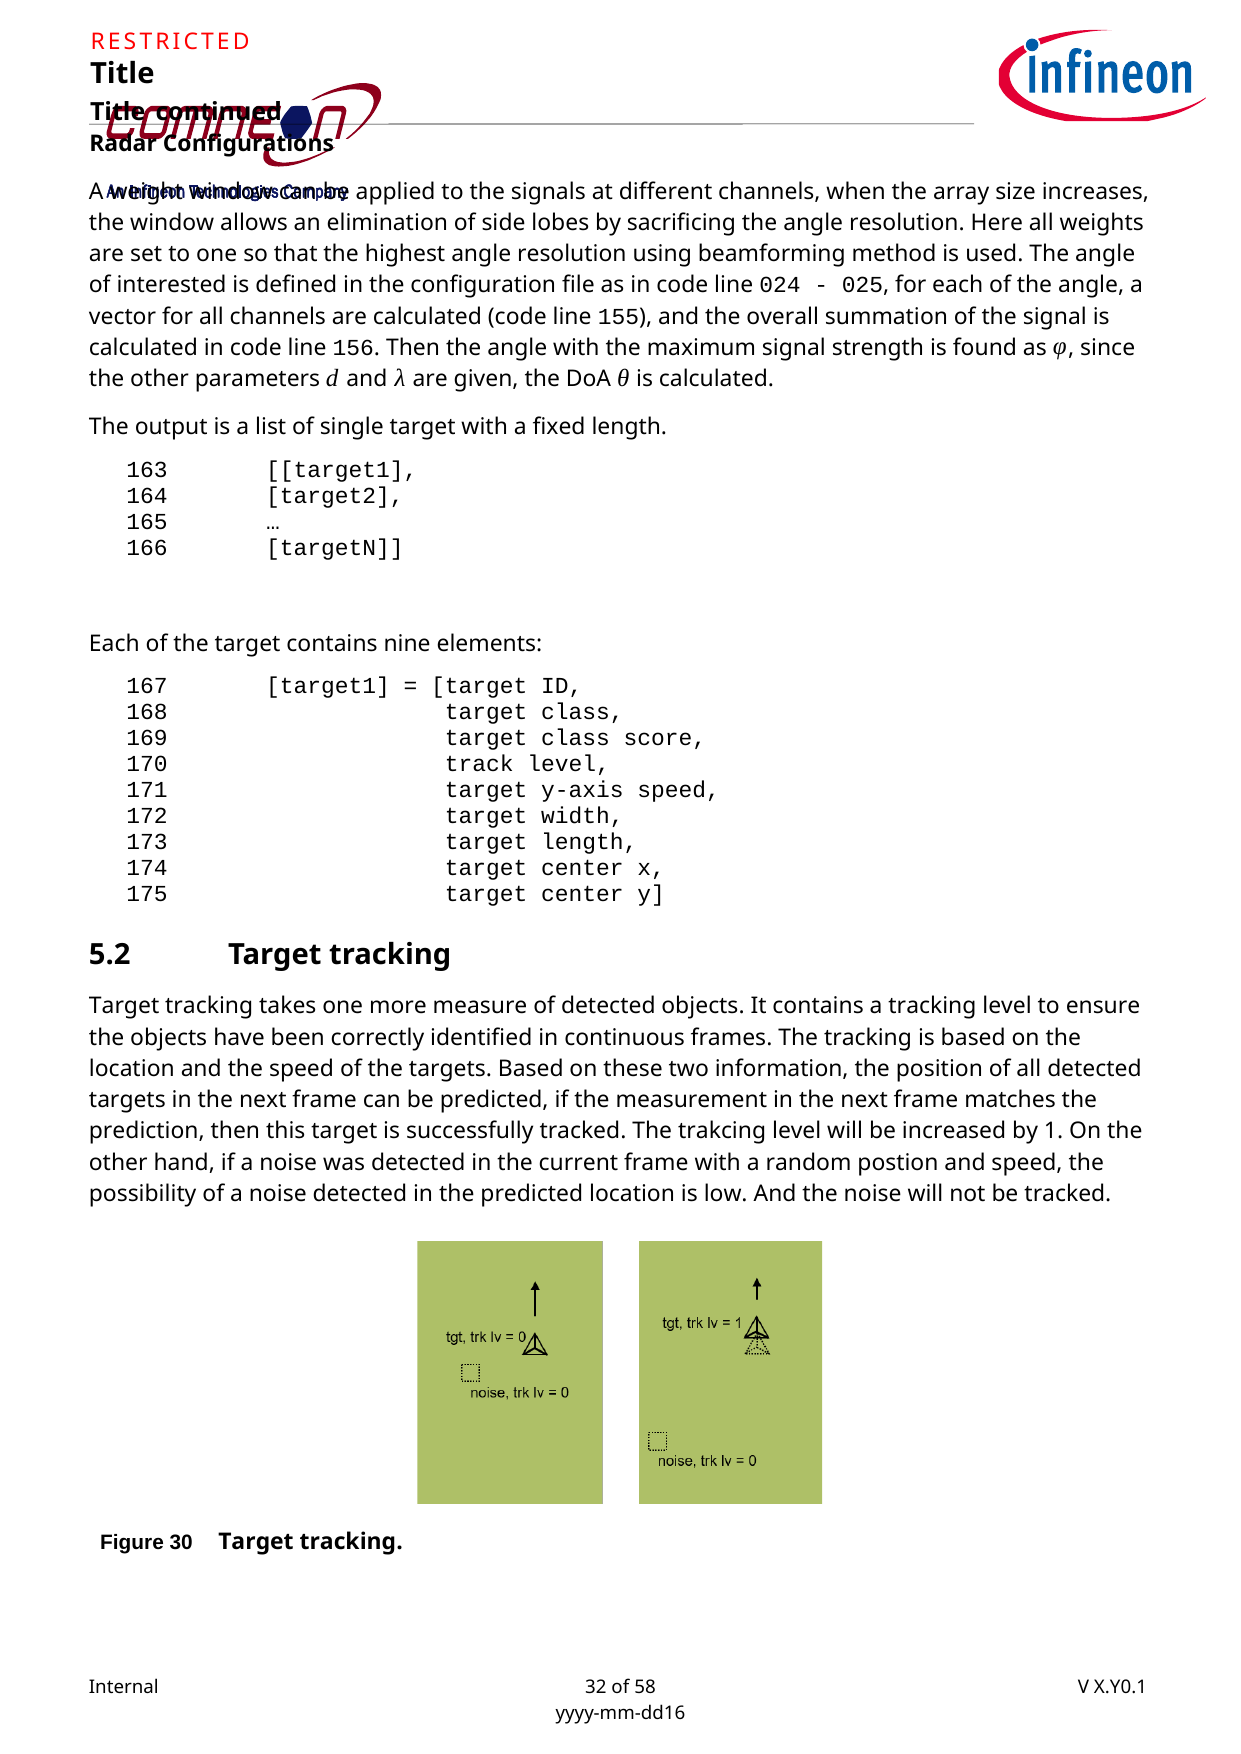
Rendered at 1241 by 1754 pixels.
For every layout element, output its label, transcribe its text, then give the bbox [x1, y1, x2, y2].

text target class, [126, 700, 1152, 726]
text [targetN]] [126, 536, 1152, 562]
text [[target1], [126, 458, 1152, 484]
text [target1] = [target ID, [126, 674, 1152, 700]
table_cell Target tracking. [89, 1521, 1151, 1597]
text Target tracking takes one more measure of detected objects. It contains a tracking level to ensure the objects have been correctly identified in continuous frames. The tracking is based on the location and the speed of the targets. Based on these two information, the position of all detected targets in the next frame can be predicted, if the measurement in the next frame matches the prediction, then this target is successfully tracked. The trakcing level will be increased by 1. On the other hand, if a noise was detected in the current frame with a random postion and speed, the possibility of a noise detected in the predicted location is low. And the noise will not be tracked. [89, 989, 1152, 1208]
picture [417, 1241, 823, 1504]
text target center x, [126, 856, 1152, 882]
text … [126, 510, 1152, 536]
text target length, [126, 830, 1152, 856]
text The output is a list of single target with a fixed length. [89, 410, 1152, 442]
text track level, [126, 752, 1152, 778]
text Each of the target contains nine elements: [89, 627, 1152, 658]
text target center y] [126, 882, 1152, 908]
subtitle Target tracking [89, 933, 1152, 973]
text target y-axis speed, [126, 778, 1152, 804]
text [target2], [126, 484, 1152, 510]
text target width, [126, 804, 1152, 830]
table_header [89, 1225, 1151, 1521]
text target class score, [126, 726, 1152, 752]
text A weight window can be applied to the signals at different channels, when the array size increases, the window allows an elimination of side lobes by sacrificing the angle resolution. Here all weights are set to one so that the highest angle resolution using beamforming method is used. The angle of interested is defined in the configuration file as in code line 024 - 025, for each of the angle, a vector for all channels are calculated (code line 155), and the overall summation of the signal is calculated in code line 156. Then the angle with the maximum signal strength is found as , since the other parameters and are given, the DoA is calculated. [89, 174, 1152, 394]
